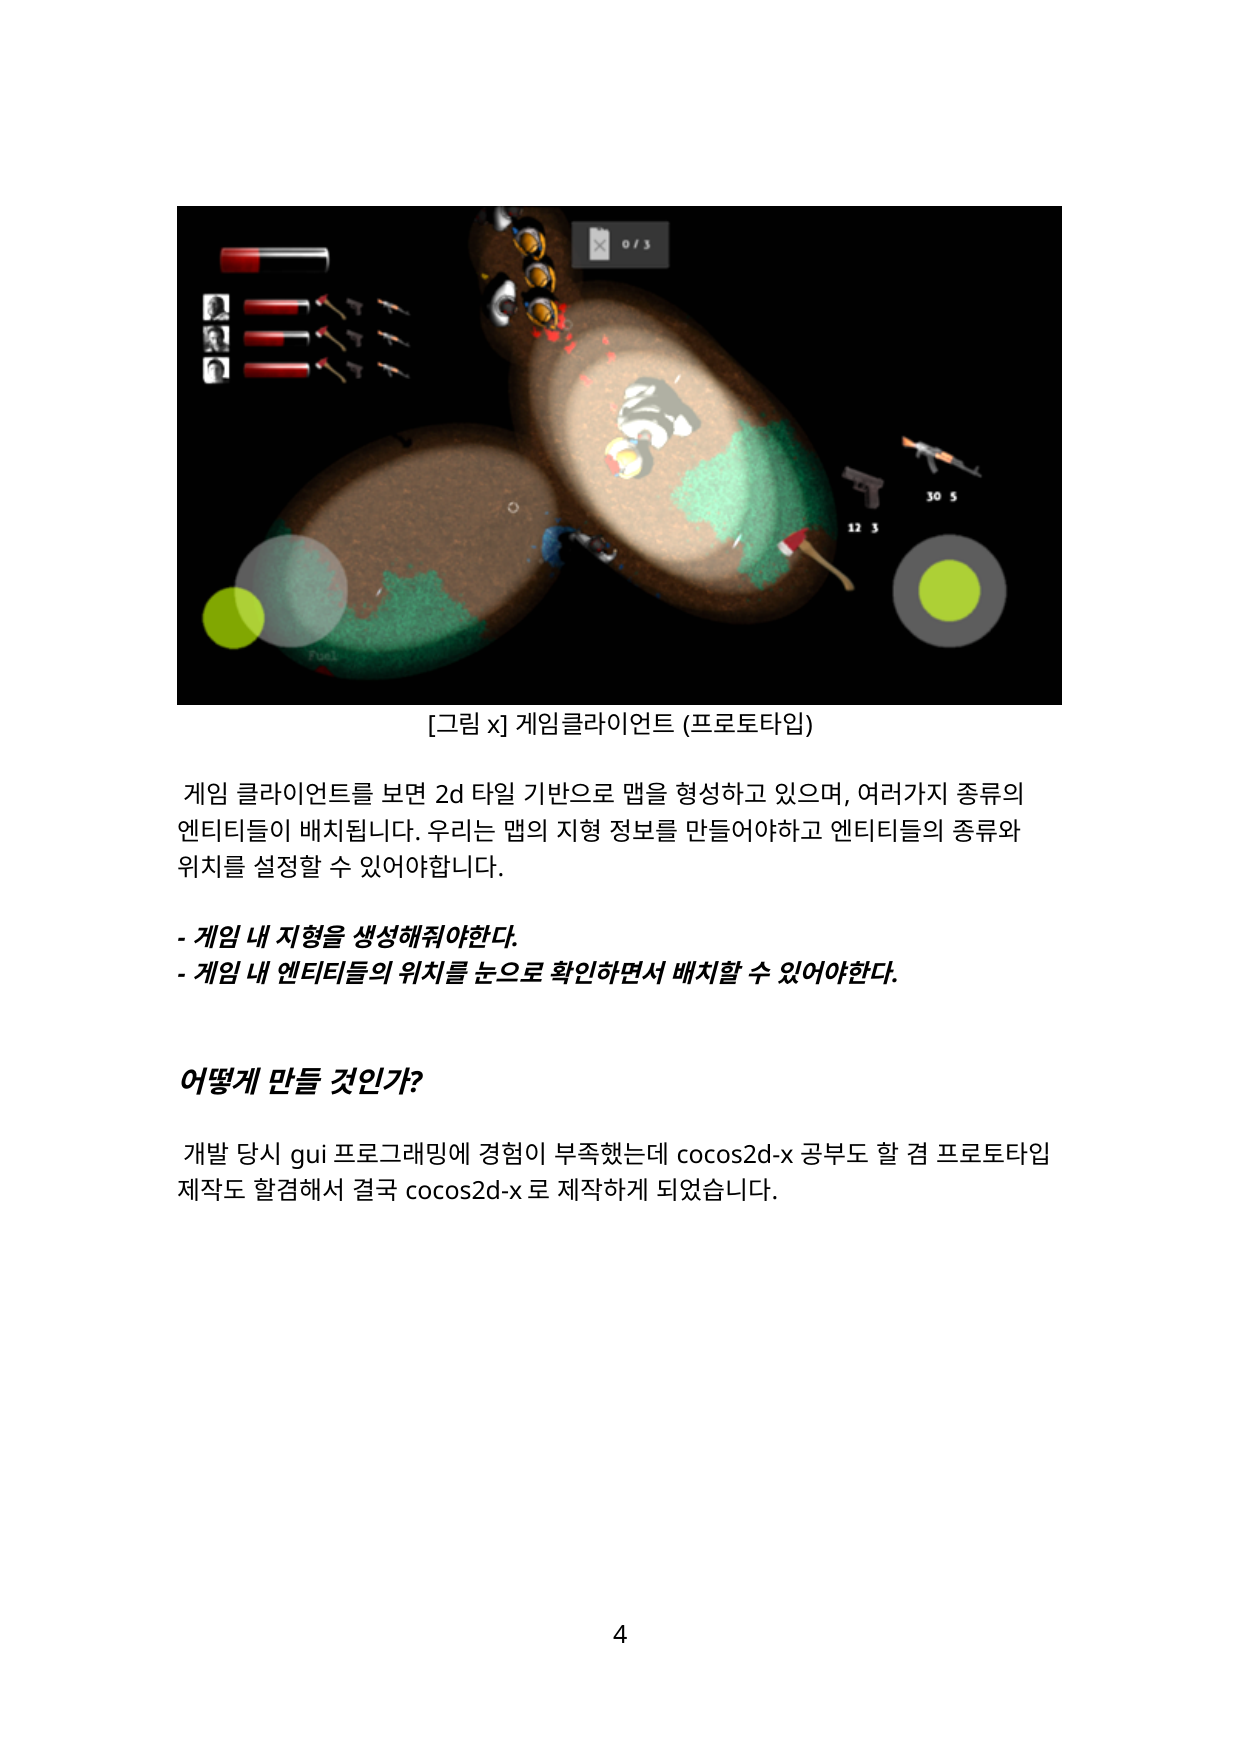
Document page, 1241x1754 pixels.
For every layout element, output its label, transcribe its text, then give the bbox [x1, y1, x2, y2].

text 게임 클라이언트를 보면 2d 타일 기반으로 맵을 형성하고 있으며, 여러가지 종류의 엔티티들이 배치됩니다. 우리는 맵의 지형 정보를 만들어야하고 엔티티들의 종류와 위치를 설정할 수 있어야합니다. [177, 775, 1063, 883]
text 개발 당시 gui 프로그래밍에 경험이 부족했는데 cocos2d-x 공부도 할 겸 프로토타입 제작도 할겸해서 결국 cocos2d-x로 제작하게 되었습니다. [177, 1134, 1063, 1207]
text - 게임 내 지형을 생성해줘야한다. [177, 917, 1063, 954]
text 어떻게 만들 것인가? [177, 1058, 1063, 1101]
text [그림x] 게임클라이언트 (프로토타입) [177, 704, 1063, 741]
picture [177, 206, 1062, 705]
text - 게임 내 엔티티들의 위치를 눈으로 확인하면서 배치할 수 있어야한다. [177, 954, 1063, 990]
